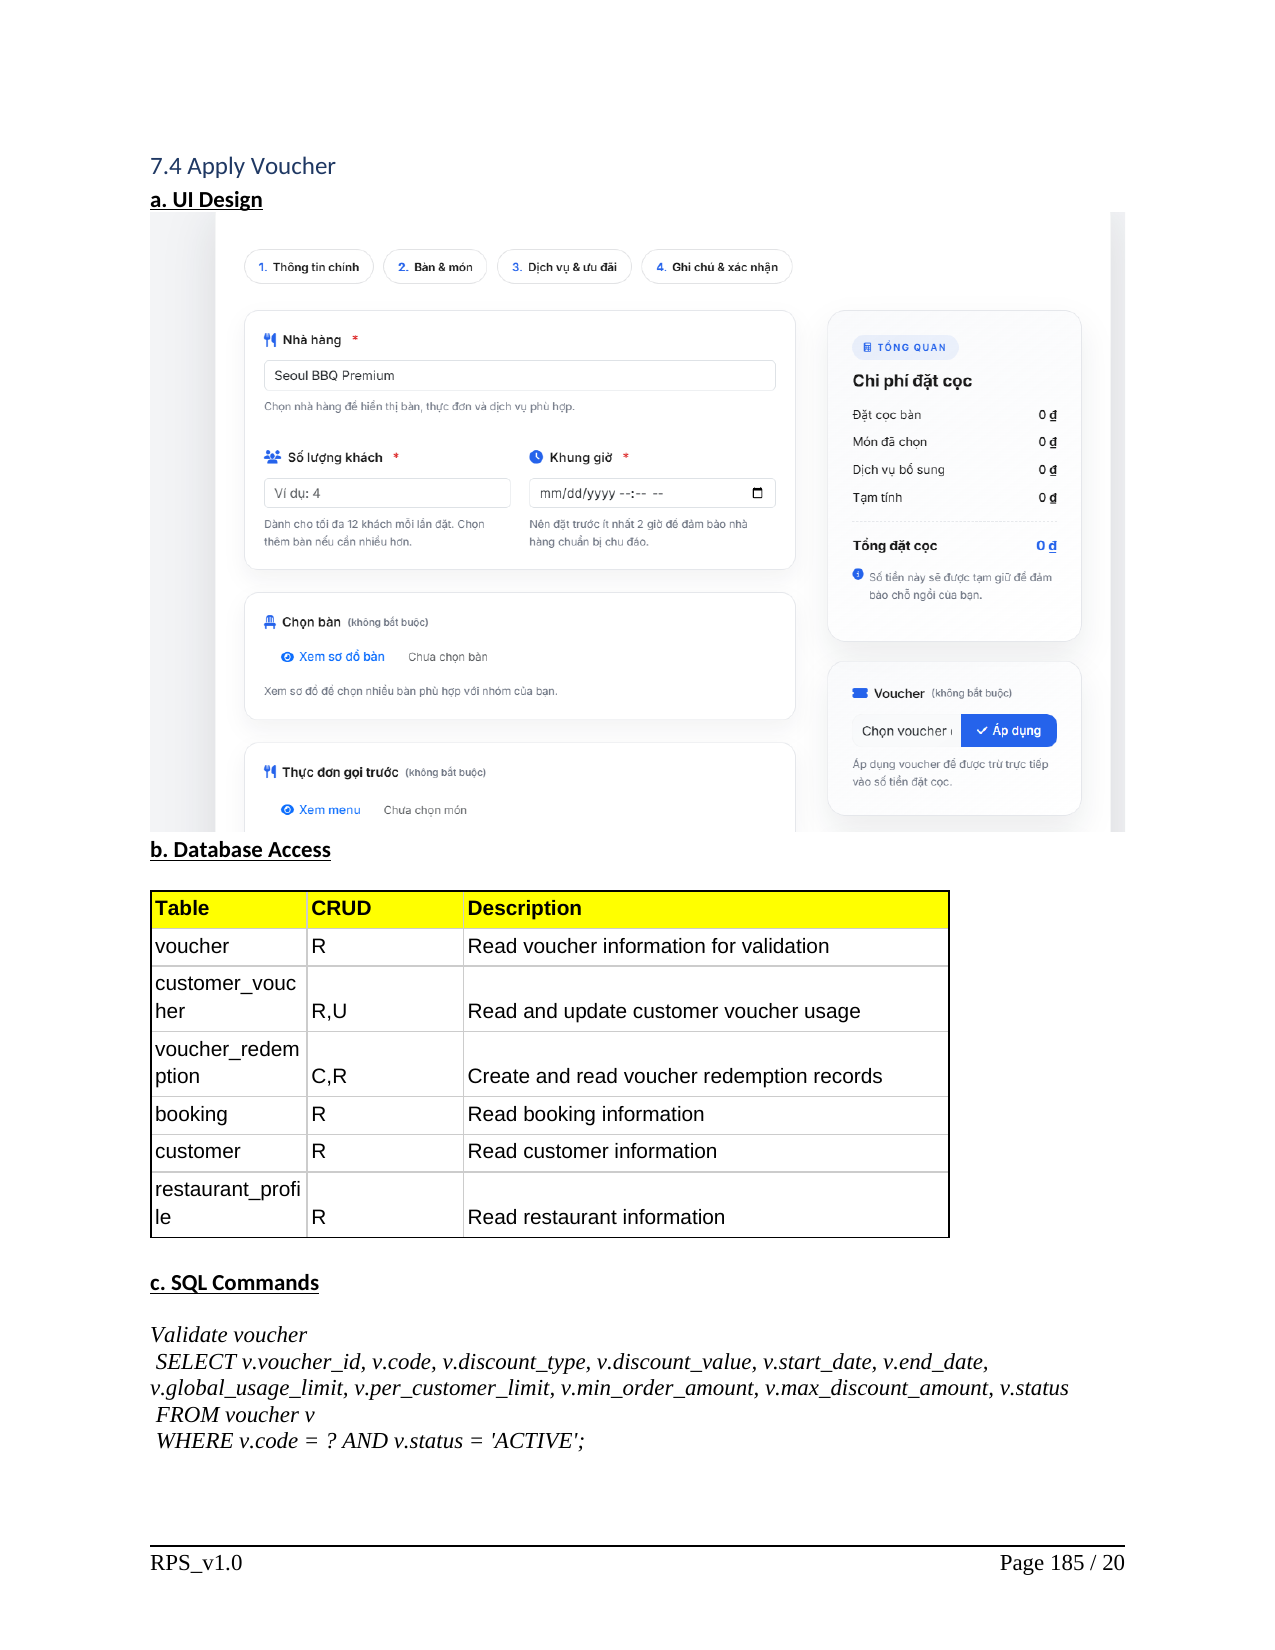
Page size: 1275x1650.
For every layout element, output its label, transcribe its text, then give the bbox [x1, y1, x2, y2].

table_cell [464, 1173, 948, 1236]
subtitle c. SQL Commands [150, 1268, 1125, 1297]
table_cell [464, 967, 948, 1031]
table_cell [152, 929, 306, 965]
subtitle 7.4 Apply Voucher [150, 150, 1125, 181]
subtitle b. Database Access [150, 836, 1125, 864]
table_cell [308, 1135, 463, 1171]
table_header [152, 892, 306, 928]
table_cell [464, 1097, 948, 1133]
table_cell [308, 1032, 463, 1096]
picture [150, 212, 1125, 832]
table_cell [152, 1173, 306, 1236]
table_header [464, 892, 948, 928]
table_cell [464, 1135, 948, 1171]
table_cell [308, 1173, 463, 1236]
subtitle a. UI Design [150, 185, 1125, 212]
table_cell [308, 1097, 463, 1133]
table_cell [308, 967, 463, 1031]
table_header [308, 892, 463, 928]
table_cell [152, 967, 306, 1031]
text Validate voucher SELECT v.voucher_id, v.code, v.discount_type, v.discount_value, v.start_date, v.end_date, v.global_usage_limit, v.per_customer_limit, v.min_order_amount, v.max_discount_amount, v.status FROM voucher v WHERE v.code = ? AND v.status = 'ACTIVE'; [150, 1322, 1125, 1453]
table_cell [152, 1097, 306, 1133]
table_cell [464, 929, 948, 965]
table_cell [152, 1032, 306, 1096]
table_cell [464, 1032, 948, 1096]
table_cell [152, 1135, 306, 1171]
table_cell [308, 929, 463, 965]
